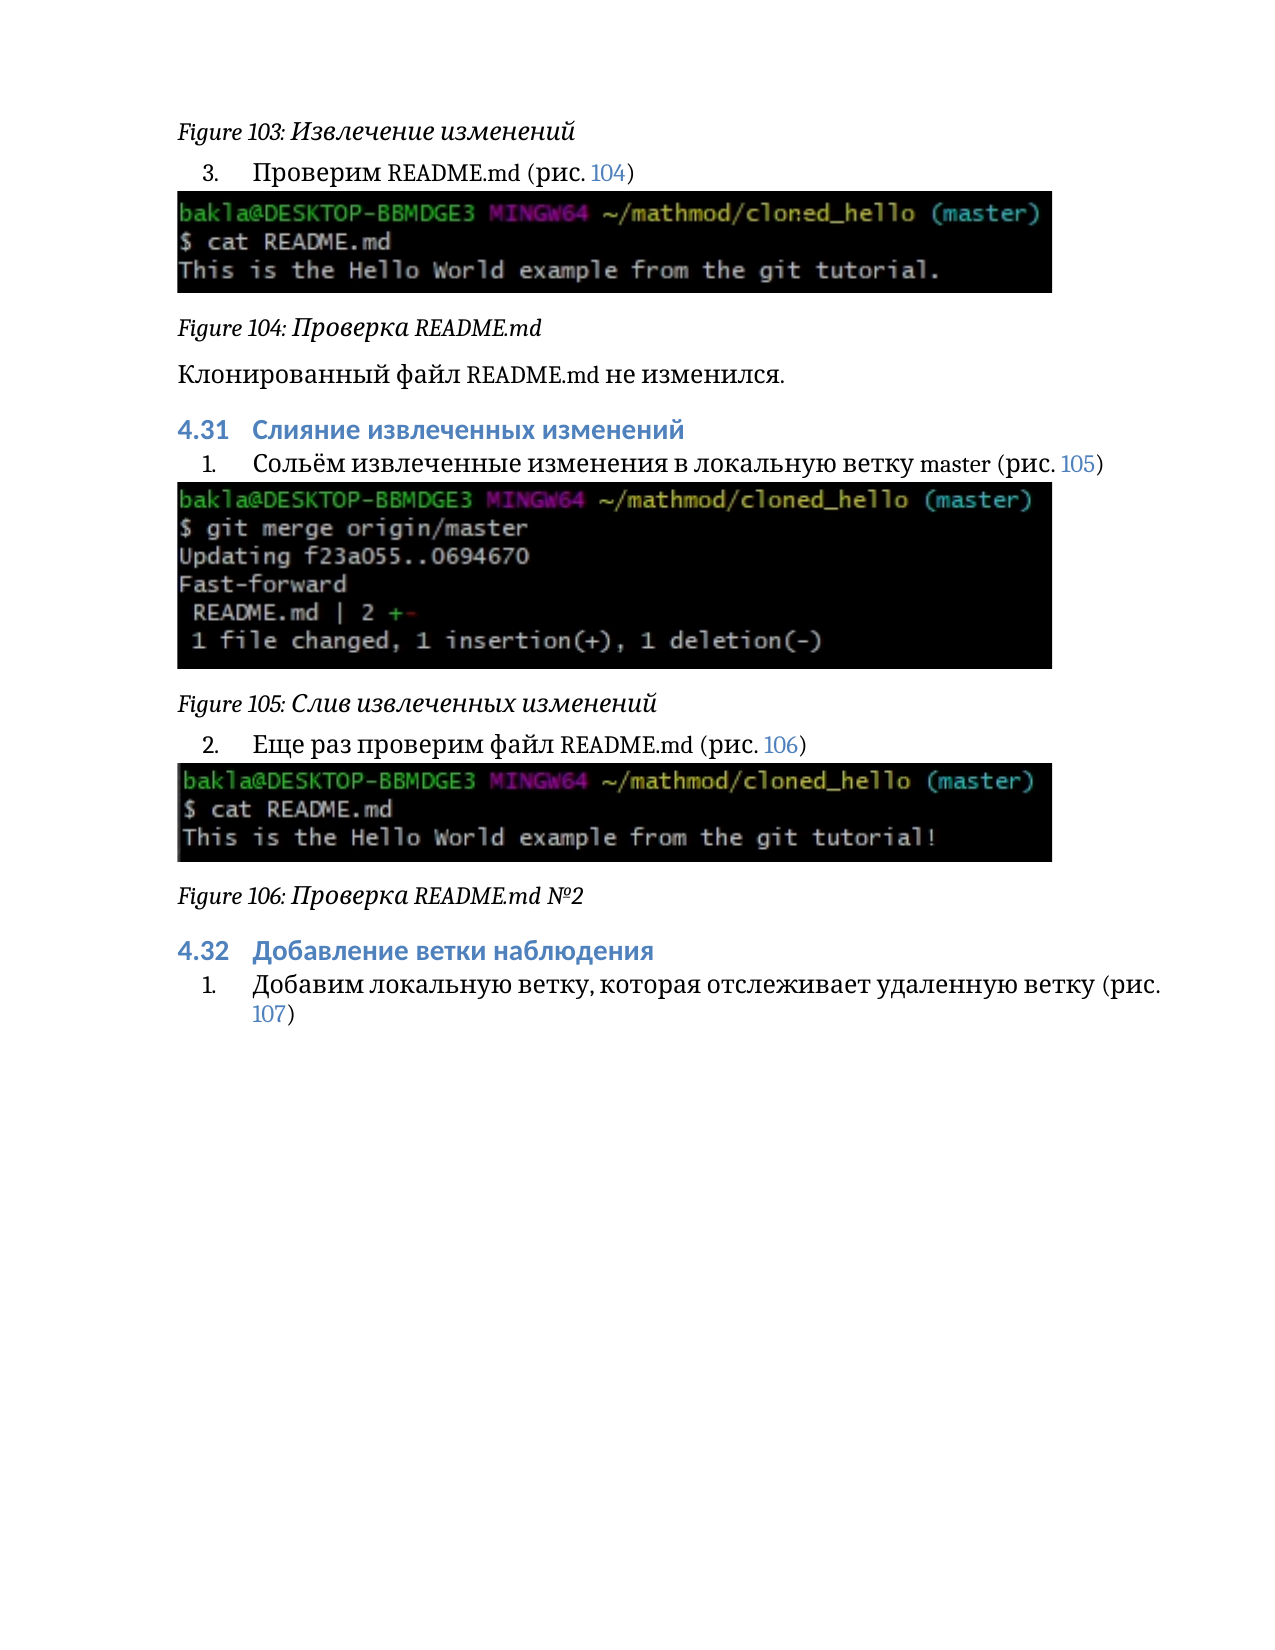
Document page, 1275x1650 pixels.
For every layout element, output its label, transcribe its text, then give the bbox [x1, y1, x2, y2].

list Еще раз проверим файл README.md (рис. 106) [202, 731, 1186, 760]
text Figure 103: Извлечение изменений [177, 118, 1186, 147]
picture [177, 763, 1053, 862]
list Проверим README.md (рис. 104) [202, 159, 1186, 188]
text Figure 105: Слив извлеченных изменений [177, 690, 1186, 718]
subtitle 4.31 Слияние извлеченных изменений [177, 411, 1186, 446]
list Добавим локальную ветку, которая отслеживает удаленную ветку (рис. 107) [202, 971, 1186, 1029]
text Figure 106: Проверка README.md №2 [177, 882, 1186, 911]
list Сольём извлеченные изменения в локальную ветку master (рис. 105) [202, 450, 1186, 479]
picture [177, 482, 1053, 669]
picture [177, 191, 1053, 293]
subtitle 4.32 Добавление ветки наблюдения [177, 932, 1186, 967]
text Клонированный файл README.md не изменился. [177, 361, 1186, 390]
text Figure 104: Проверка README.md [177, 314, 1186, 342]
